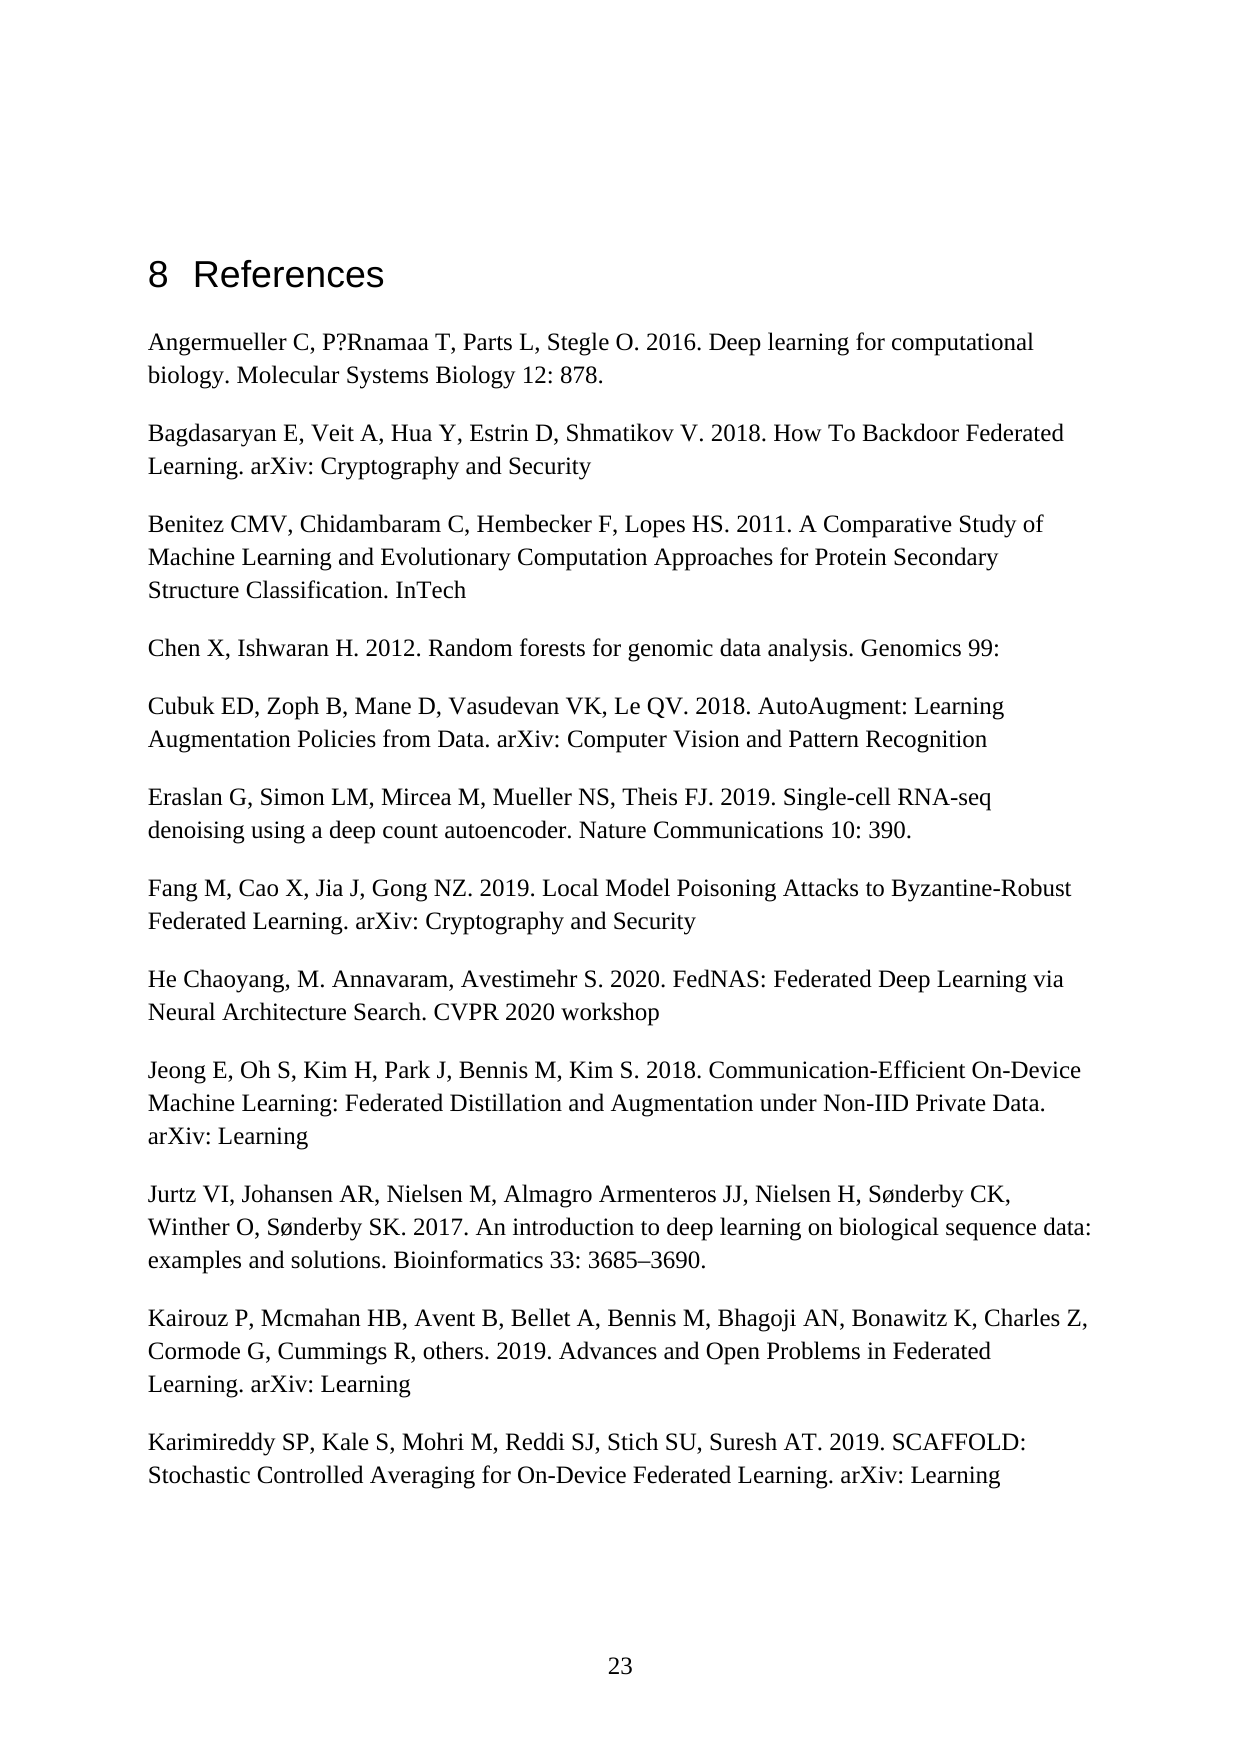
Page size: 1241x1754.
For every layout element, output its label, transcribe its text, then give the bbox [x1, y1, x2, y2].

text Angermueller C, P?Rnamaa T, Parts L, Stegle O. 2016. Deep learning for computational biology. Molecular Systems Biology 12: 878. [148, 327, 1092, 388]
text He Chaoyang, M. Annavaram, Avestimehr S. 2020. FedNAS: Federated Deep Learning via Neural Architecture Search. CVPR 2020 workshop [148, 964, 1092, 1026]
text Eraslan G, Simon LM, Mircea M, Mueller NS, Theis FJ. 2019. Single-cell RNA-seq denoising using a deep count autoencoder. Nature Communications 10: 390. [148, 782, 1092, 844]
text Bagdasaryan E, Veit A, Hua Y, Estrin D, Shmatikov V. 2018. How To Backdoor Federated Learning. arXiv: Cryptography and Security [148, 418, 1092, 479]
text Cubuk ED, Zoph B, Mane D, Vasudevan VK, Le QV. 2018. AutoAugment: Learning Augmentation Policies from Data. arXiv: Computer Vision and Pattern Recognition [148, 691, 1092, 753]
text Kairouz P, Mcmahan HB, Avent B, Bellet A, Bennis M, Bhagoji AN, Bonawitz K, Charles Z, Cormode G, Cummings R, others. 2019. Advances and Open Problems in Federated Learning. arXiv: Learning [148, 1303, 1092, 1398]
text Jeong E, Oh S, Kim H, Park J, Bennis M, Kim S. 2018. Communication-Efficient On-Device Machine Learning: Federated Distillation and Augmentation under Non-IID Private Data. arXiv: Learning [148, 1055, 1092, 1150]
text Karimireddy SP, Kale S, Mohri M, Reddi SJ, Stich SU, Suresh AT. 2019. SCAFFOLD: Stochastic Controlled Averaging for On-Device Federated Learning. arXiv: Learning [148, 1427, 1092, 1489]
text Jurtz VI, Johansen AR, Nielsen M, Almagro Armenteros JJ, Nielsen H, Sønderby CK, Winther O, Sønderby SK. 2017. An introduction to deep learning on biological sequence data: examples and solutions. Bioinformatics 33: 3685–3690. [148, 1179, 1092, 1274]
subtitle References [148, 252, 1092, 295]
text Chen X, Ishwaran H. 2012. Random forests for genomic data analysis. Genomics 99: [148, 633, 1092, 662]
text Benitez CMV, Chidambaram C, Hembecker F, Lopes HS. 2011. A Comparative Study of Machine Learning and Evolutionary Computation Approaches for Protein Secondary Structure Classification. InTech [148, 509, 1092, 604]
text Fang M, Cao X, Jia J, Gong NZ. 2019. Local Model Poisoning Attacks to Byzantine-Robust Federated Learning. arXiv: Cryptography and Security [148, 873, 1092, 935]
